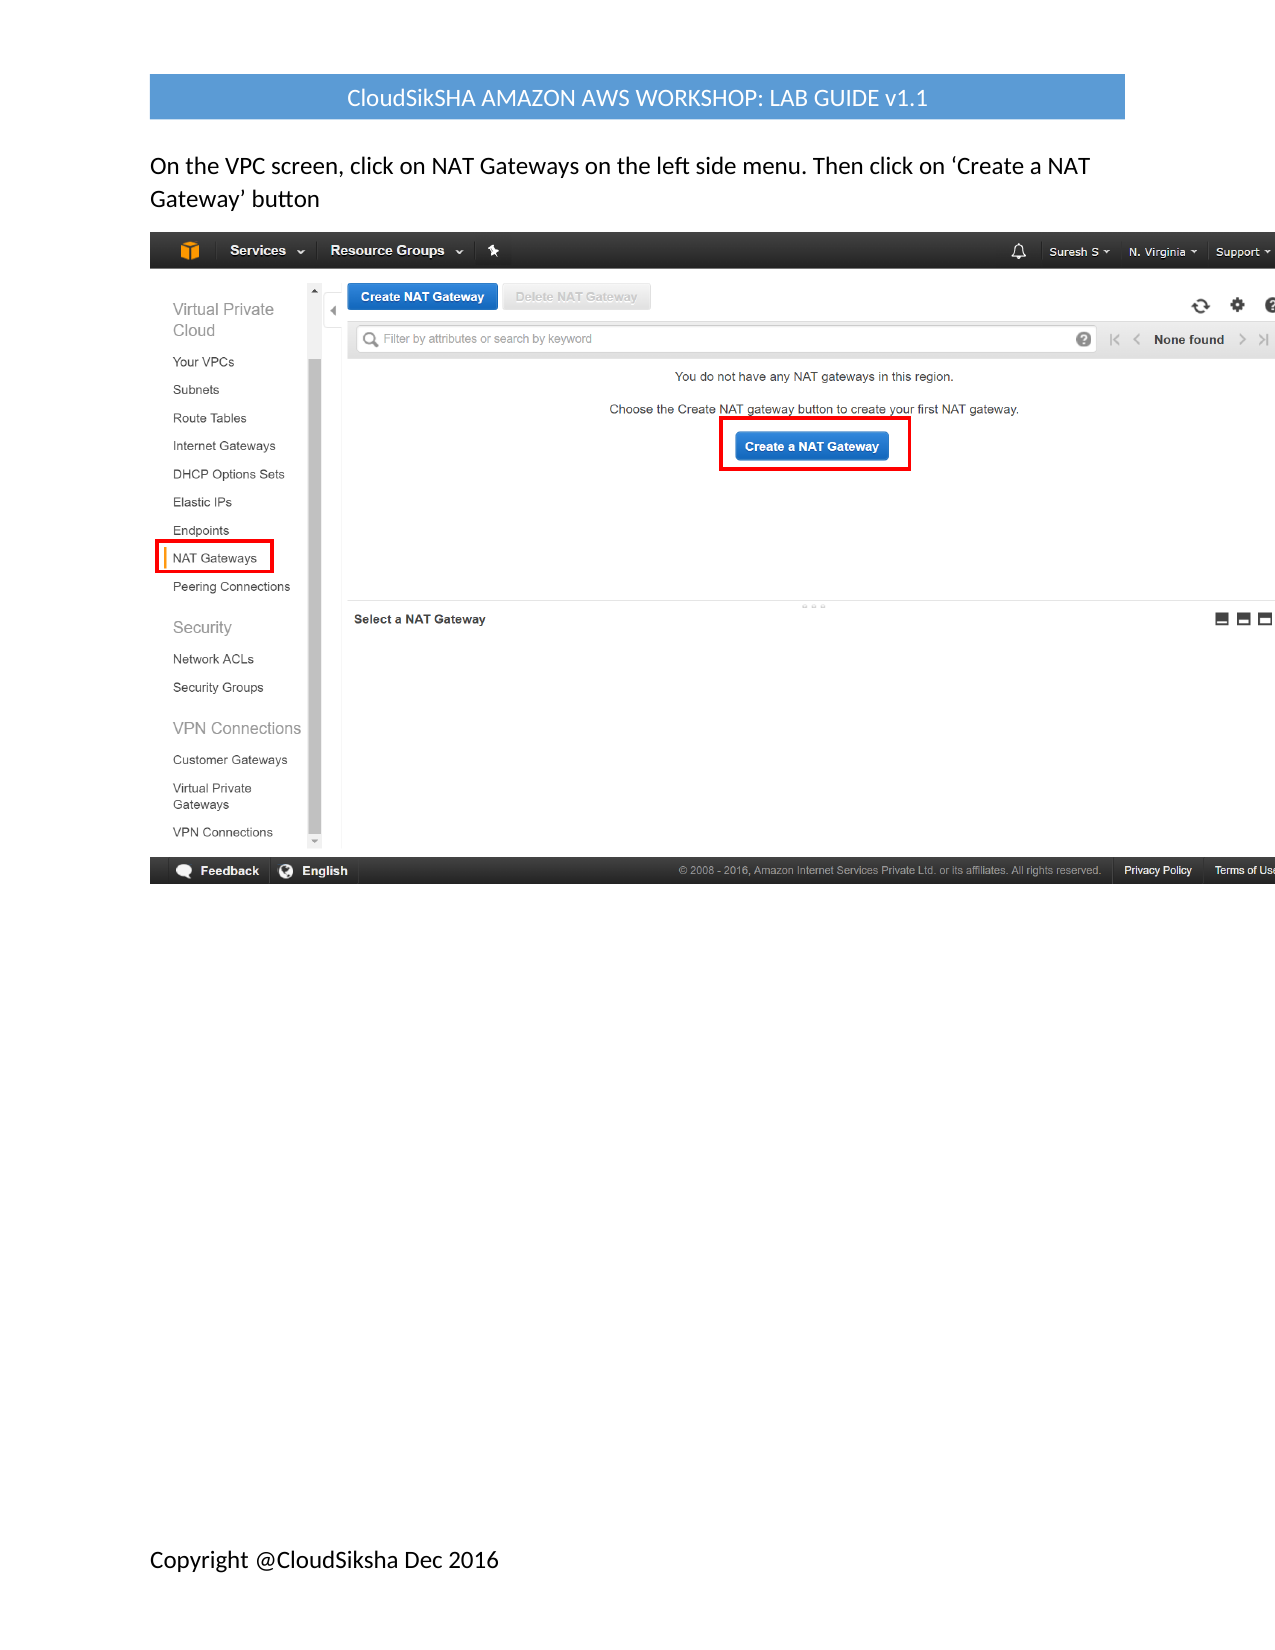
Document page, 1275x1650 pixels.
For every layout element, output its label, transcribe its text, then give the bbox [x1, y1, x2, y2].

picture [150, 232, 1275, 884]
text On the VPC screen, click on NAT Gateways on the left side menu. Then click on ‘Create a NAT Gateway’ button [150, 150, 1125, 213]
